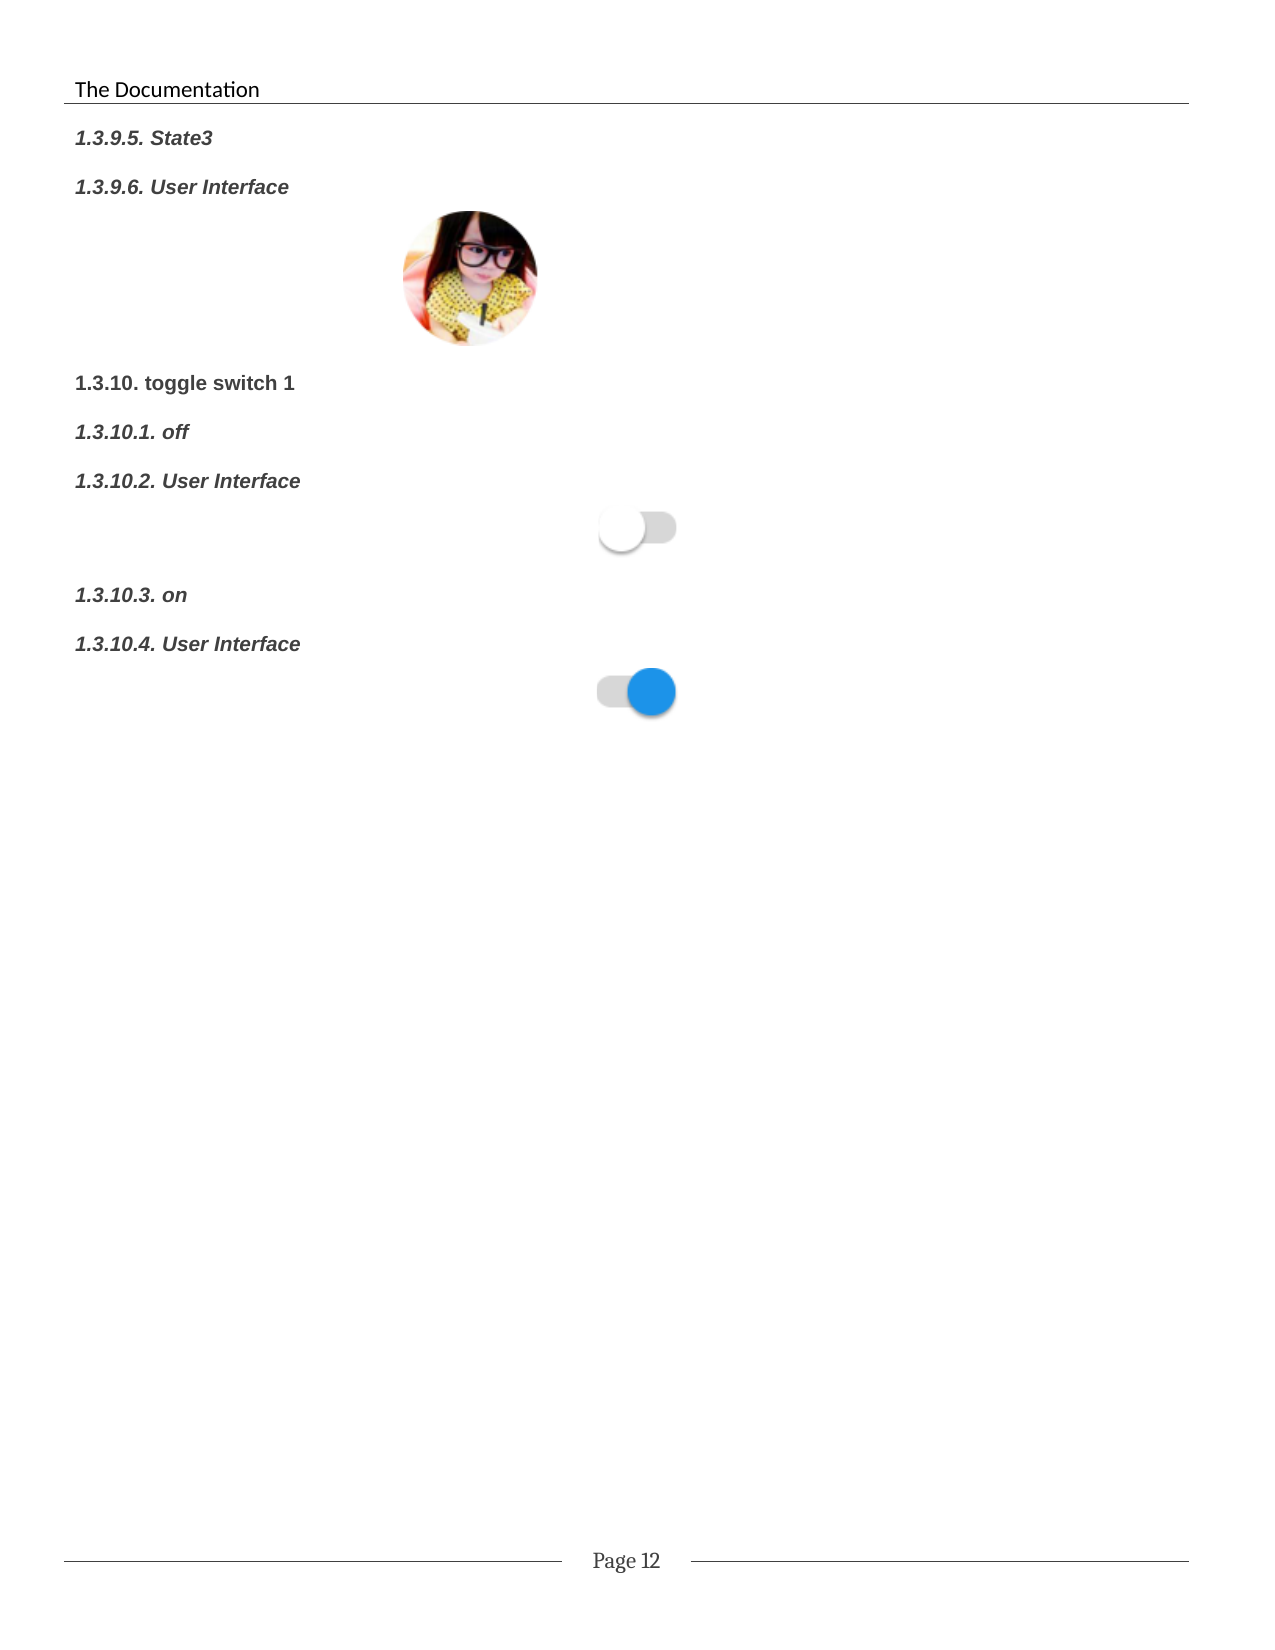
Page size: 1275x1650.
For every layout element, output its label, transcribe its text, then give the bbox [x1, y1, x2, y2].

subtitle toggle switch 1 [75, 371, 1200, 394]
subtitle User Interface [75, 468, 1200, 492]
subtitle State3 [75, 126, 1200, 150]
subtitle User Interface [75, 175, 1200, 199]
subtitle on [75, 583, 1200, 607]
subtitle off [75, 419, 1200, 443]
subtitle User Interface [75, 632, 1200, 656]
